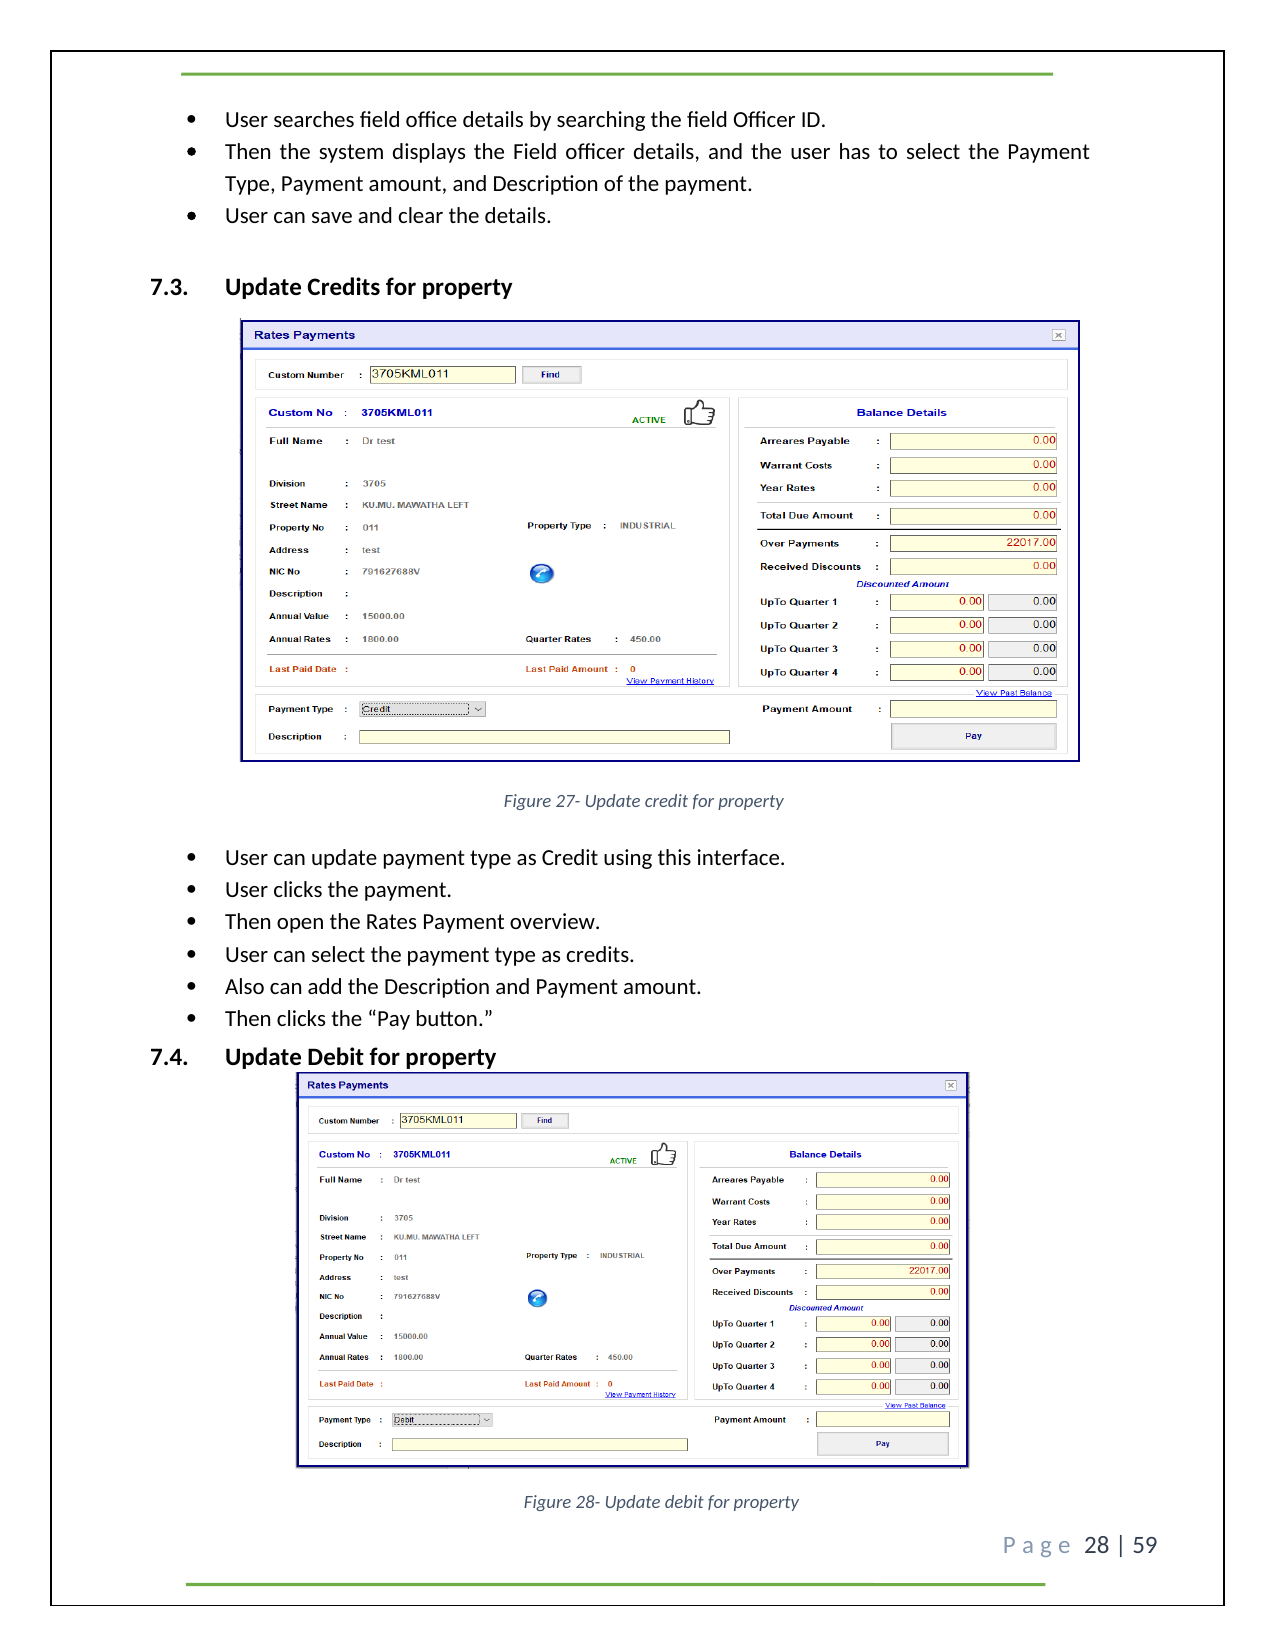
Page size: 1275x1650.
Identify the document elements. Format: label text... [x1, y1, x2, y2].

subtitle Update Debit for property [150, 1041, 1125, 1072]
list User can update payment type as Credit using this interface. [187, 843, 1092, 871]
list User searches field office details by searching the field Officer ID. [187, 105, 1092, 133]
list User can select the payment type as credits. [187, 940, 1092, 968]
picture [295, 1072, 971, 1469]
list Then the system displays the Field officer details, and the user has to select the Payment Type, Payment amount, and Description of the payment. [187, 137, 1092, 197]
list Then clicks the “Pay button.” [187, 1004, 1092, 1032]
picture [239, 318, 1080, 762]
subtitle Update Credits for property [150, 271, 1125, 301]
list User clicks the payment. [187, 875, 1092, 903]
list Also can add the Description and Payment amount. [187, 972, 1092, 1000]
list Then open the Rates Payment overview. [187, 907, 1092, 936]
list User can save and clear the details. [187, 202, 1092, 229]
